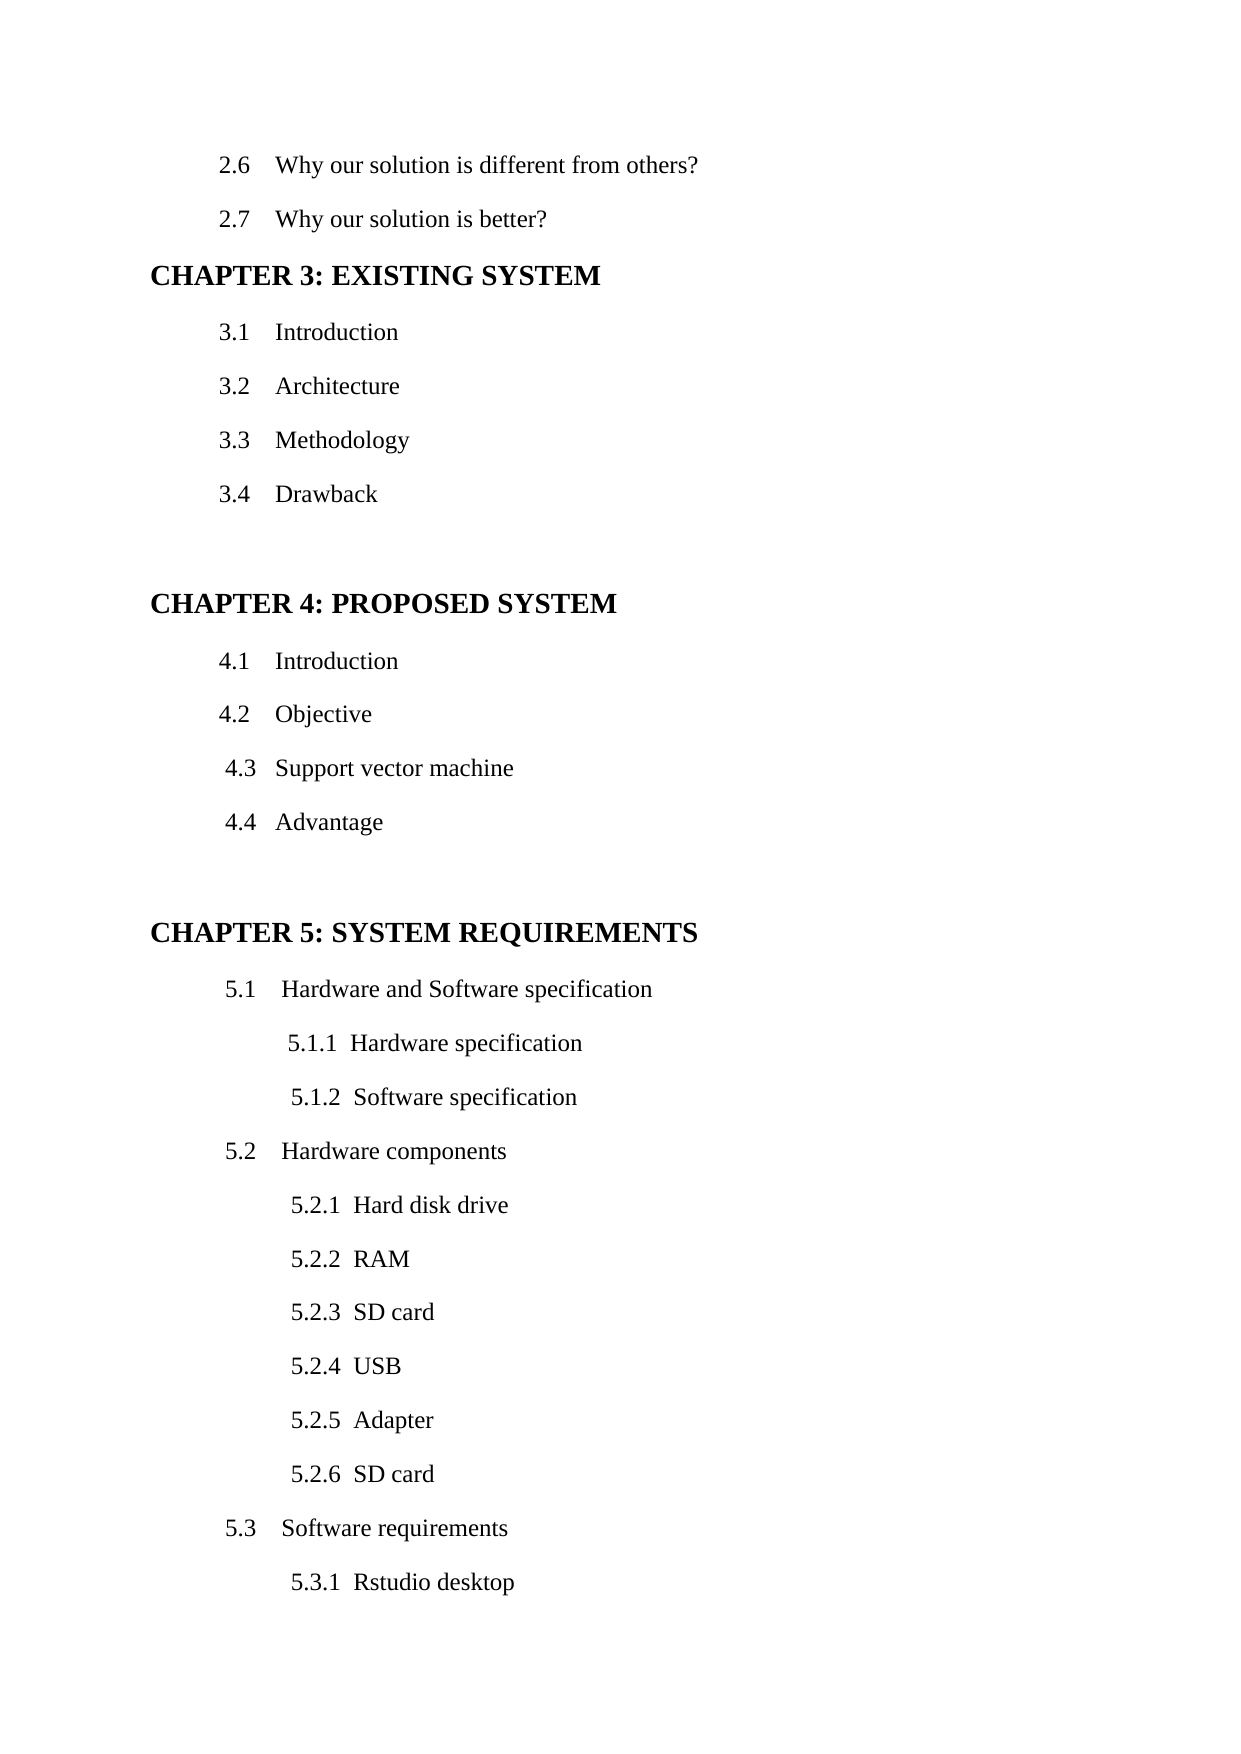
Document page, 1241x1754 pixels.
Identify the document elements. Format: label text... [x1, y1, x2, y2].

text CHAPTER 5: SYSTEM REQUIREMENTS [150, 915, 1090, 948]
text 5.2 Hardware components [225, 1136, 1090, 1165]
text 3.1 Introduction [150, 317, 1090, 346]
text 5.1.1 Hardware specification [225, 1028, 1090, 1057]
text 5.3.1 Rstudio desktop [291, 1567, 1090, 1596]
text 5.2.3 SD card [291, 1297, 1090, 1326]
text 3.4 Drawback [150, 479, 1090, 507]
text 4.4 Advantage [150, 807, 1090, 836]
text 5.3 Software requirements [225, 1513, 1090, 1542]
text 4.2 Objective [150, 699, 1090, 728]
text 5.2.2 RAM [291, 1244, 1090, 1272]
text 2.7 Why our solution is better? [150, 204, 1090, 233]
text 4.1 Introduction [150, 646, 1090, 674]
text CHAPTER 3: EXISTING SYSTEM [150, 258, 1090, 291]
text 5.2.6 SD card [291, 1459, 1090, 1488]
text 5.1 Hardware and Software specification [225, 974, 1090, 1003]
text CHAPTER 4: PROPOSED SYSTEM [150, 586, 1090, 620]
text 4.3 Support vector machine [150, 753, 1090, 782]
text 3.3 Methodology [150, 425, 1090, 453]
text 3.2 Architecture [150, 371, 1090, 400]
text 5.2.1 Hard disk drive [291, 1190, 1090, 1218]
text 5.2.4 USB [291, 1351, 1090, 1380]
text 5.2.5 Adapter [291, 1405, 1090, 1434]
text 2.6 Why our solution is different from others? [150, 150, 1090, 179]
text 5.1.2 Software specification [291, 1082, 1090, 1111]
